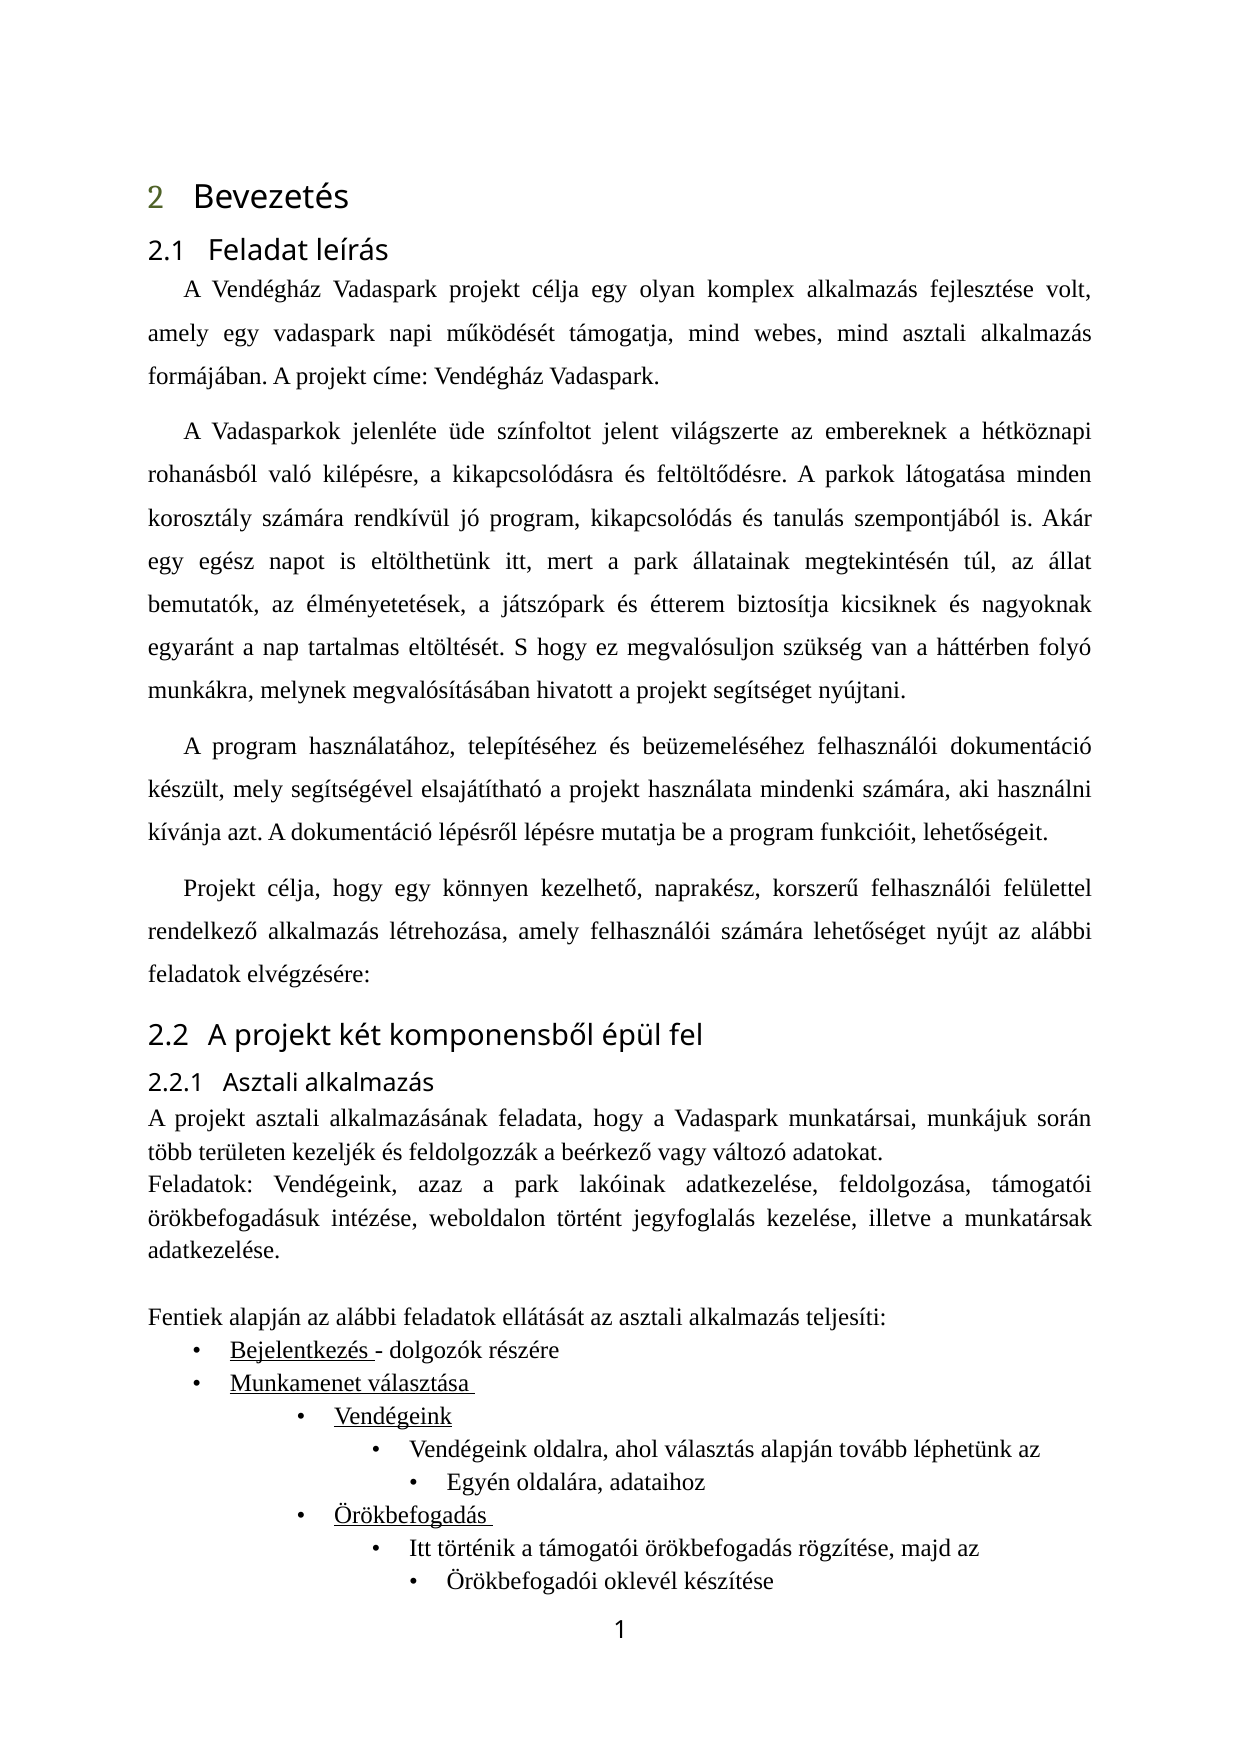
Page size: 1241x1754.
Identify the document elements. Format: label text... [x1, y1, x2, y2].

list Vendégeink oldalra, ahol választás alapján tovább léphetünk az [371, 1434, 1093, 1462]
list Örökbefogadás [296, 1500, 1093, 1528]
text A Vendégház Vadaspark projekt célja egy olyan komplex alkalmazás fejlesztése volt, amely egy vadaspark napi működését támogatja, mind webes, mind asztali alkalmazás formájában. A projekt címe: Vendégház Vadaspark. [148, 274, 1093, 389]
subtitle Bevezetés [148, 173, 1093, 218]
text A program használatához, telepítéséhez és beüzemeléséhez felhasználói dokumentáció készült, mely segítségével elsajátítható a projekt használata mindenki számára, aki használni kívánja azt. A dokumentáció lépésről lépésre mutatja be a program funkcióit, lehetőségeit. [148, 731, 1093, 846]
list Vendégeink [296, 1401, 1093, 1429]
text A projekt asztali alkalmazásának feladata, hogy a Vadaspark munkatársai, munkájuk során több területen kezeljék és feldolgozzák a beérkező vagy változó adatokat. [148, 1103, 1093, 1165]
subtitle A projekt két komponensből épül fel [148, 1014, 1093, 1054]
text A Vadasparkok jelenléte üde színfoltot jelent világszerte az embereknek a hétköznapi rohanásból való kilépésre, a kikapcsolódásra és feltöltődésre. A parkok látogatása minden korosztály számára rendkívül jó program, kikapcsolódás és tanulás szempontjából is. Akár egy egész napot is eltölthetünk itt, mert a park állatainak megtekintésén túl, az állat bemutatók, az élményetetések, a játszópark és étterem biztosítja kicsiknek és nagyoknak egyaránt a nap tartalmas eltöltését. S hogy ez megvalósuljon szükség van a háttérben folyó munkákra, melynek megvalósításában hivatott a projekt segítséget nyújtani. [148, 416, 1093, 704]
list Itt történik a támogatói örökbefogadás rögzítése, majd az [371, 1533, 1093, 1562]
list Bejelentkezés - dolgozók részére [192, 1335, 1093, 1363]
text Fentiek alapján az alábbi feladatok ellátását az asztali alkalmazás teljesíti: [148, 1302, 1093, 1330]
subtitle Feladat leírás [148, 229, 1093, 269]
text Projekt célja, hogy egy könnyen kezelhető, naprakész, korszerű felhasználói felülettel rendelkező alkalmazás létrehozása, amely felhasználói számára lehetőséget nyújt az alábbi feladatok elvégzésére: [148, 873, 1093, 988]
text Feladatok: Vendégeink, azaz a park lakóinak adatkezelése, feldolgozása, támogatói örökbefogadásuk intézése, weboldalon történt jegyfoglalás kezelése, illetve a munkatársak adatkezelése. [148, 1169, 1093, 1264]
list Örökbefogadói oklevél készítése [409, 1566, 1093, 1594]
subtitle Asztali alkalmazás [148, 1064, 1093, 1098]
list Egyén oldalára, adataihoz [409, 1467, 1093, 1496]
list Munkamenet választása [192, 1368, 1093, 1396]
